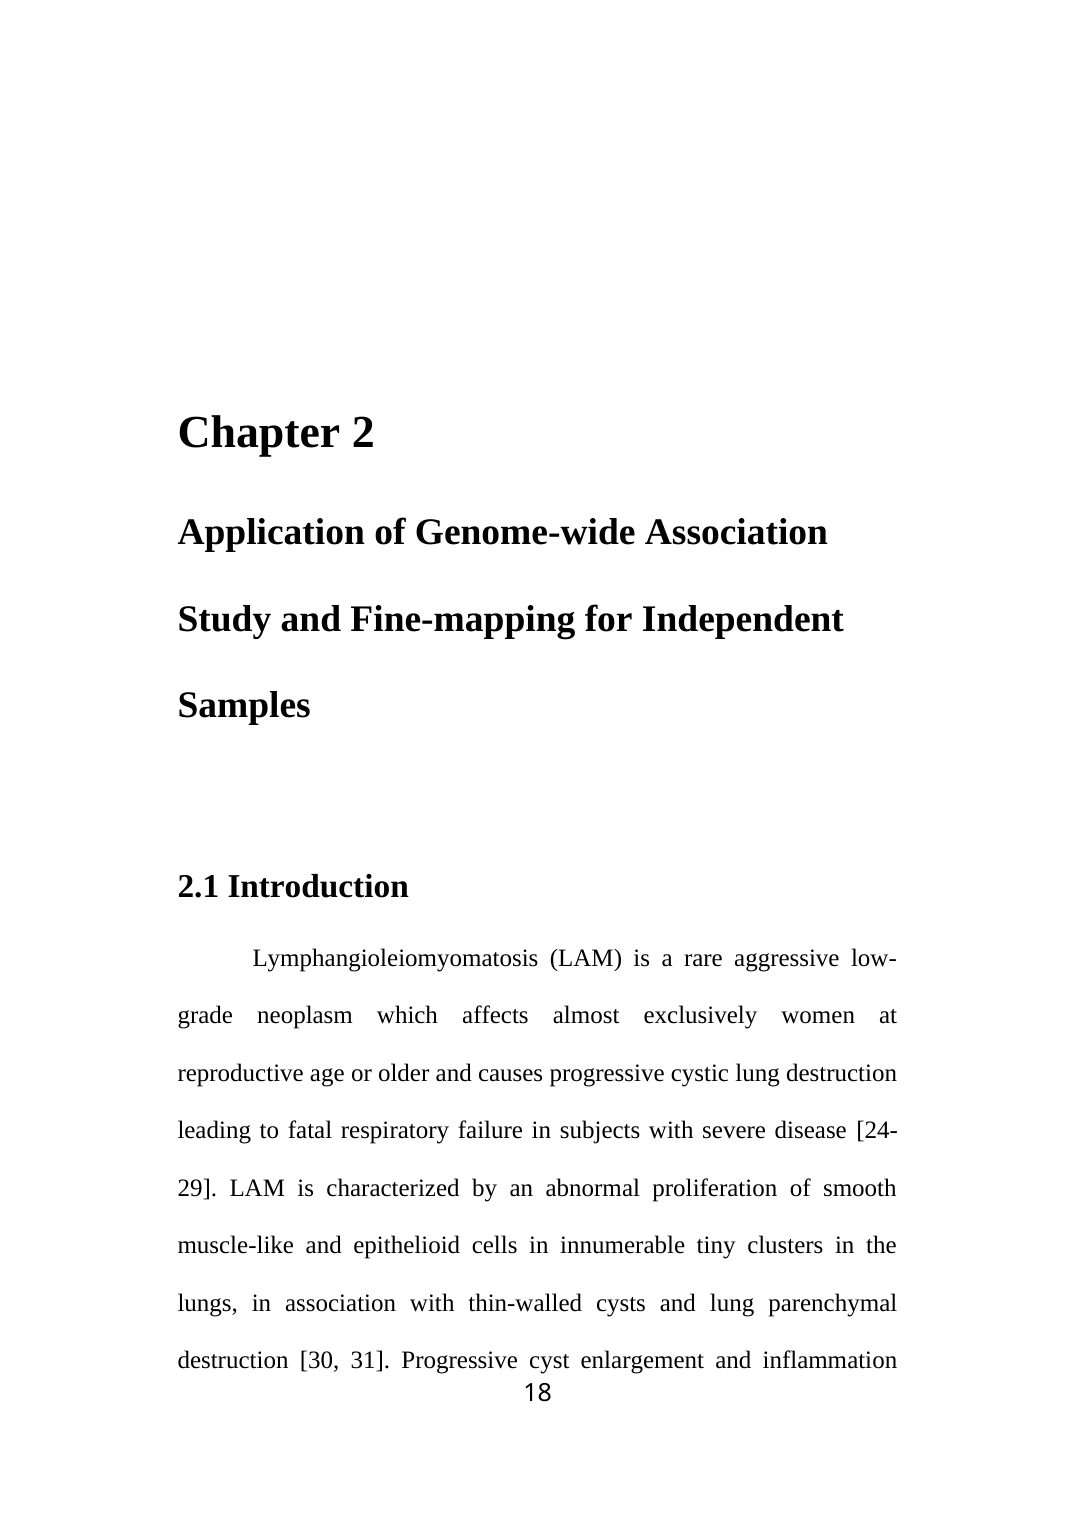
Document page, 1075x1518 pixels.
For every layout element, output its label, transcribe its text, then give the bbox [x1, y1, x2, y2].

subtitle 2.1 Introduction [177, 866, 898, 904]
text Application of Genome-wide Association Study and Fine-mapping for Independent Samples [177, 510, 898, 725]
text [177, 943, 898, 1374]
subtitle Chapter 2 [177, 404, 898, 457]
